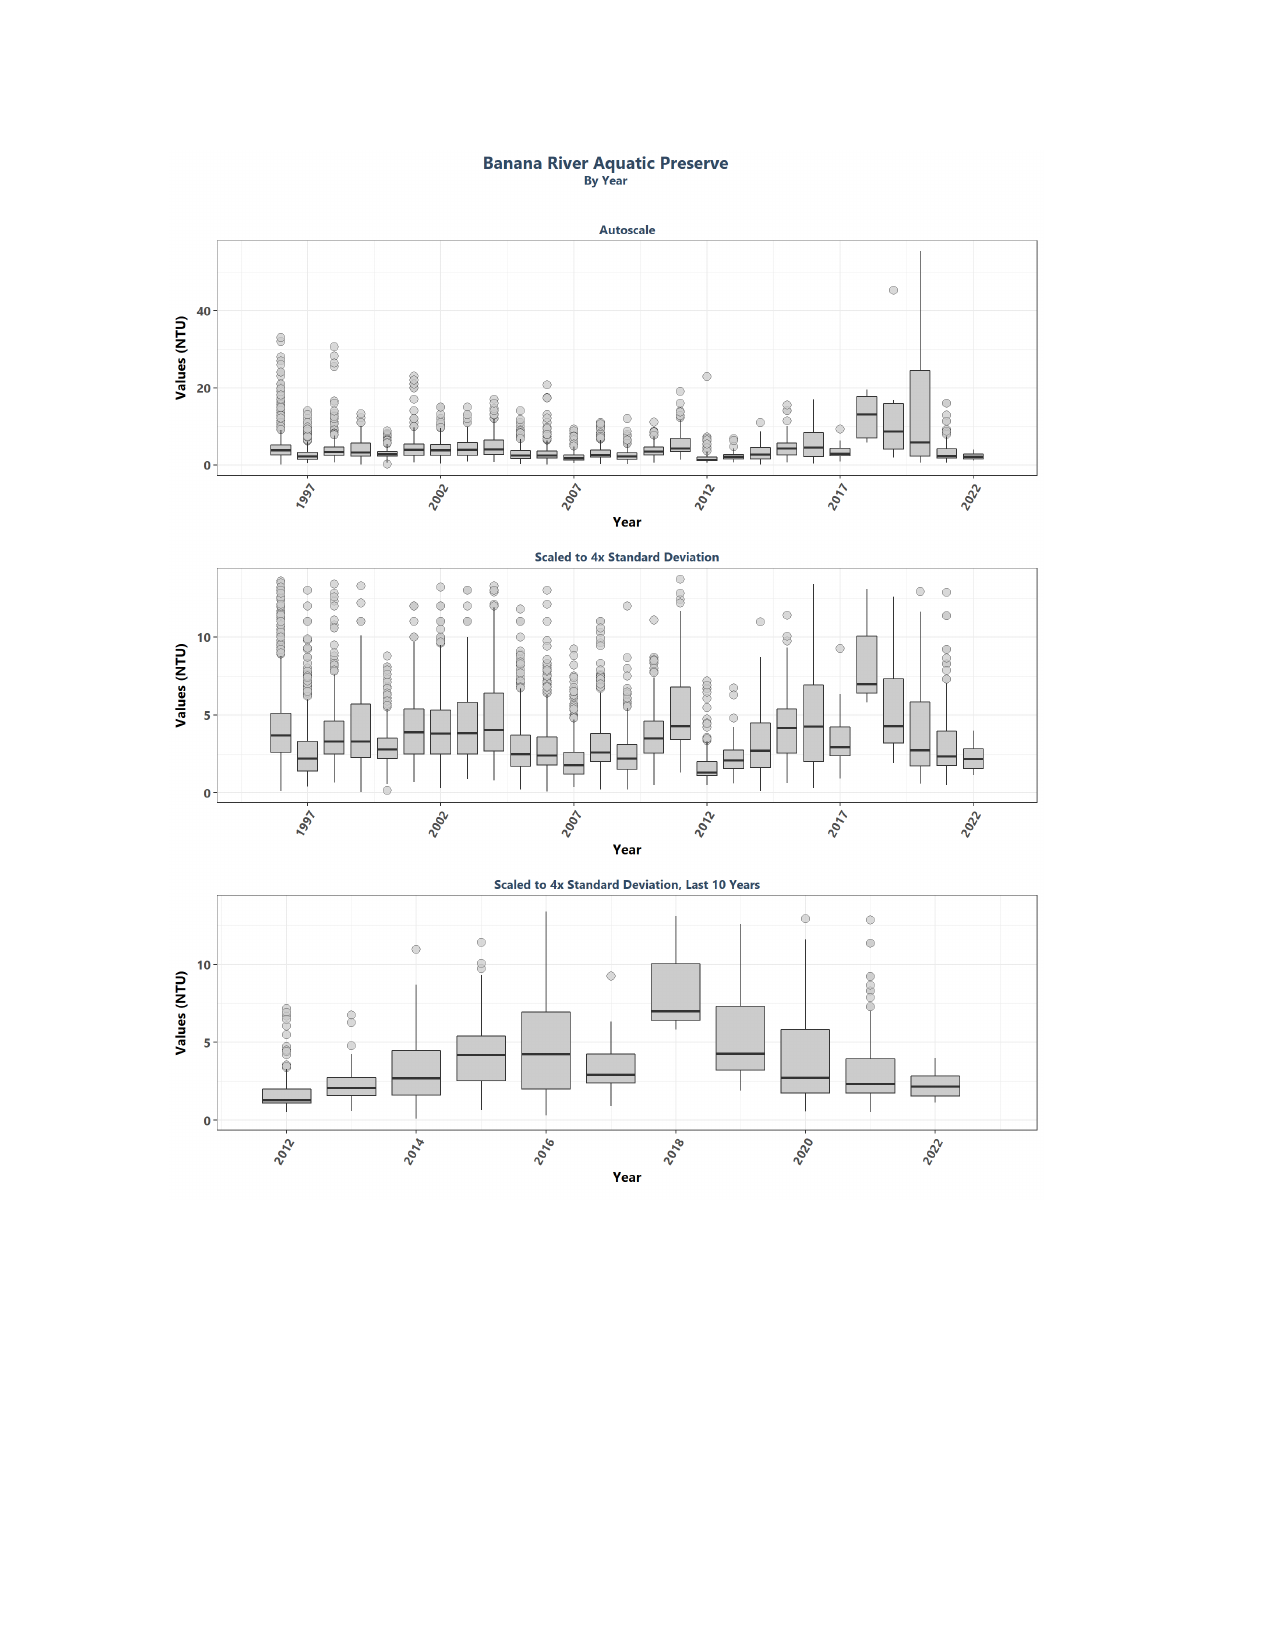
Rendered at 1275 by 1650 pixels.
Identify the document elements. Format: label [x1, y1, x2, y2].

picture [168, 150, 1044, 1200]
